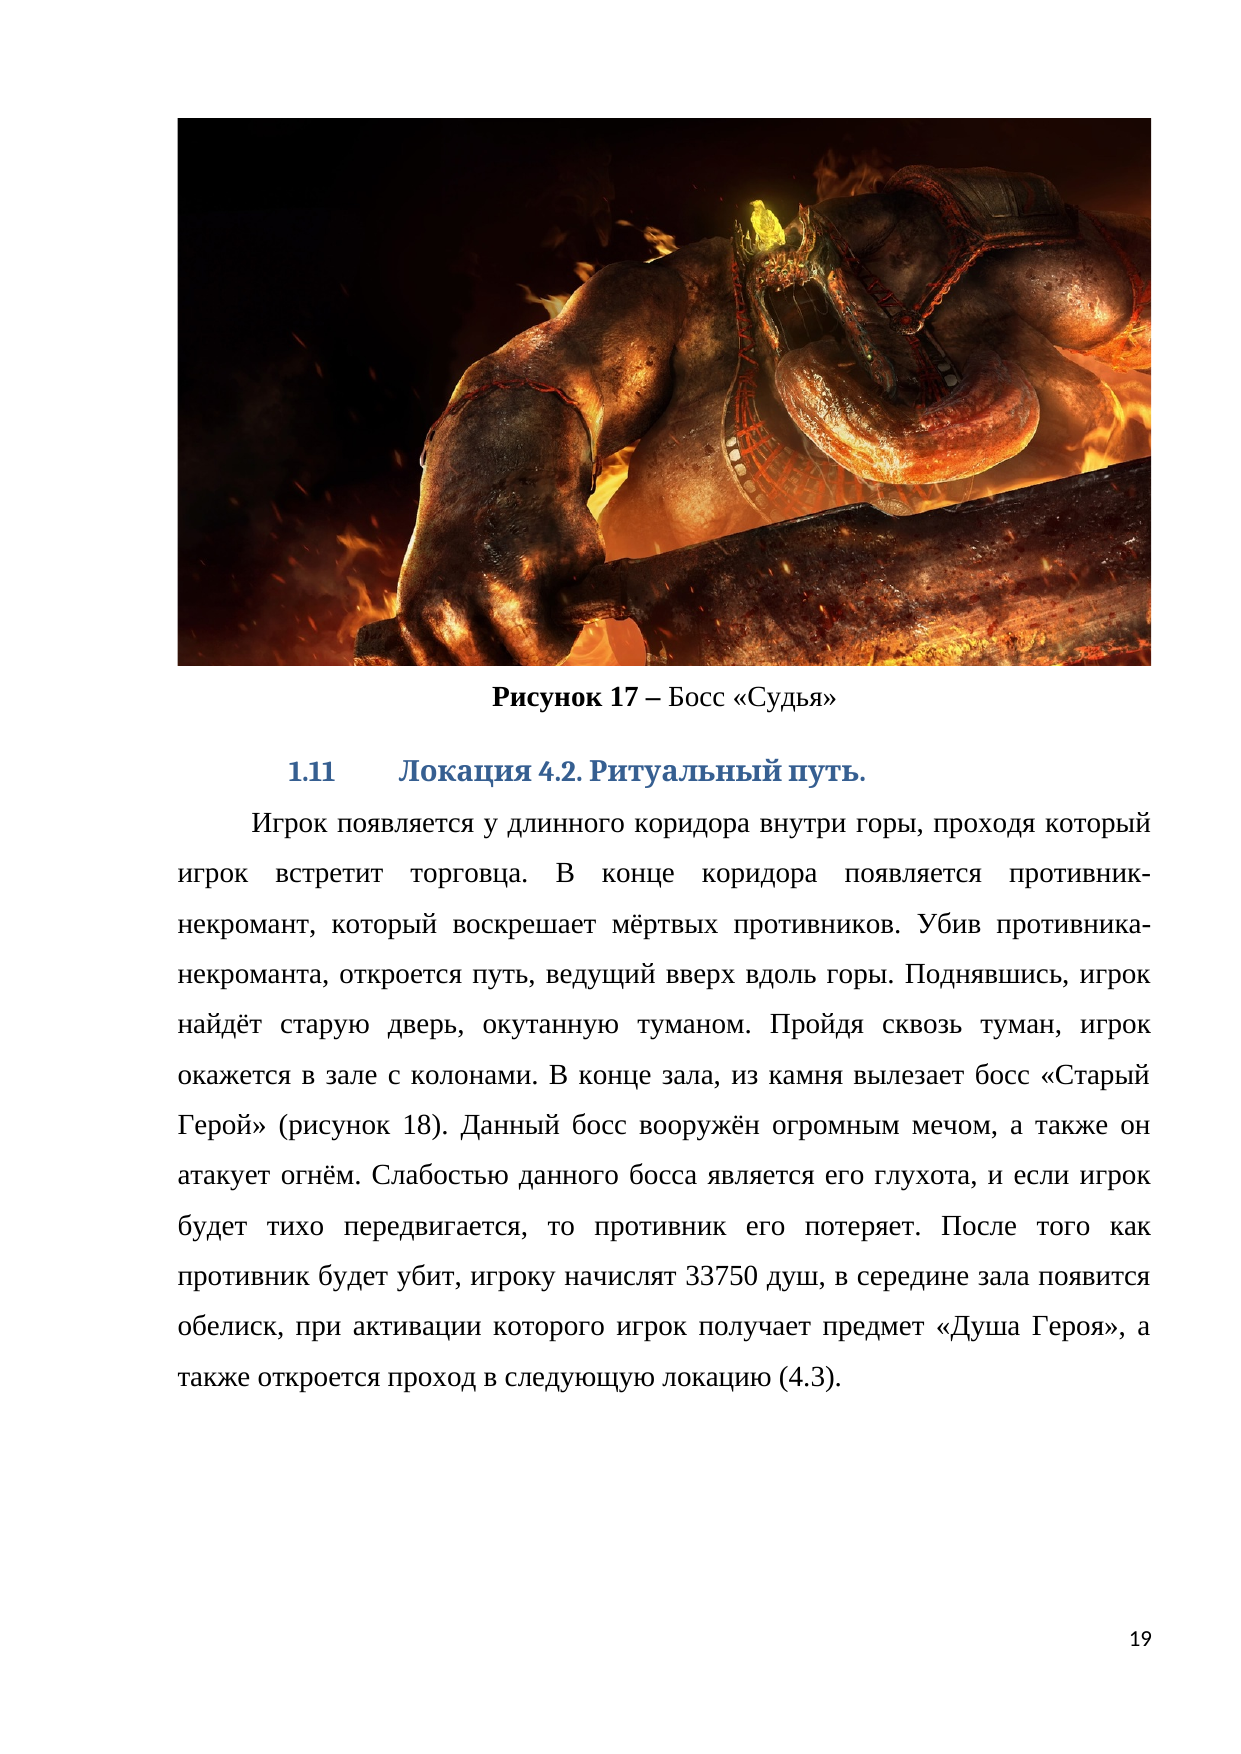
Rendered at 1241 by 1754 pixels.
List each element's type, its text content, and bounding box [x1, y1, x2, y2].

list Рисунок 17 – Босс «Судья» [177, 679, 1152, 713]
text Игрок появляется у длинного коридора внутри горы, проходя который игрок встретит торговца. В конце коридора появляется противник-некромант, который воскрешает мёртвых противников. Убив противника-некроманта, откроется путь, ведущий вверх вдоль горы. Поднявшись, игрок найдёт старую дверь, окутанную туманом. Пройдя сквозь туман, игрок окажется в зале с колонами. В конце зала, из камня вылезает босс «Старый Герой» (рисунок 18). Данный босс вооружён огромным мечом, а также он атакует огнём. Слабостью данного босса является его глухота, и если игрок будет тихо передвигается, то противник его потеряет. После того как противник будет убит, игроку начислят 33750 душ, в середине зала появится обелиск, при активации которого игрок получает предмет «Душа Героя», а также откроется проход в следующую локацию (4.3). [177, 805, 1152, 1392]
picture [177, 118, 1152, 666]
subtitle Локация 4.2. Ритуальный путь. [288, 755, 1152, 788]
